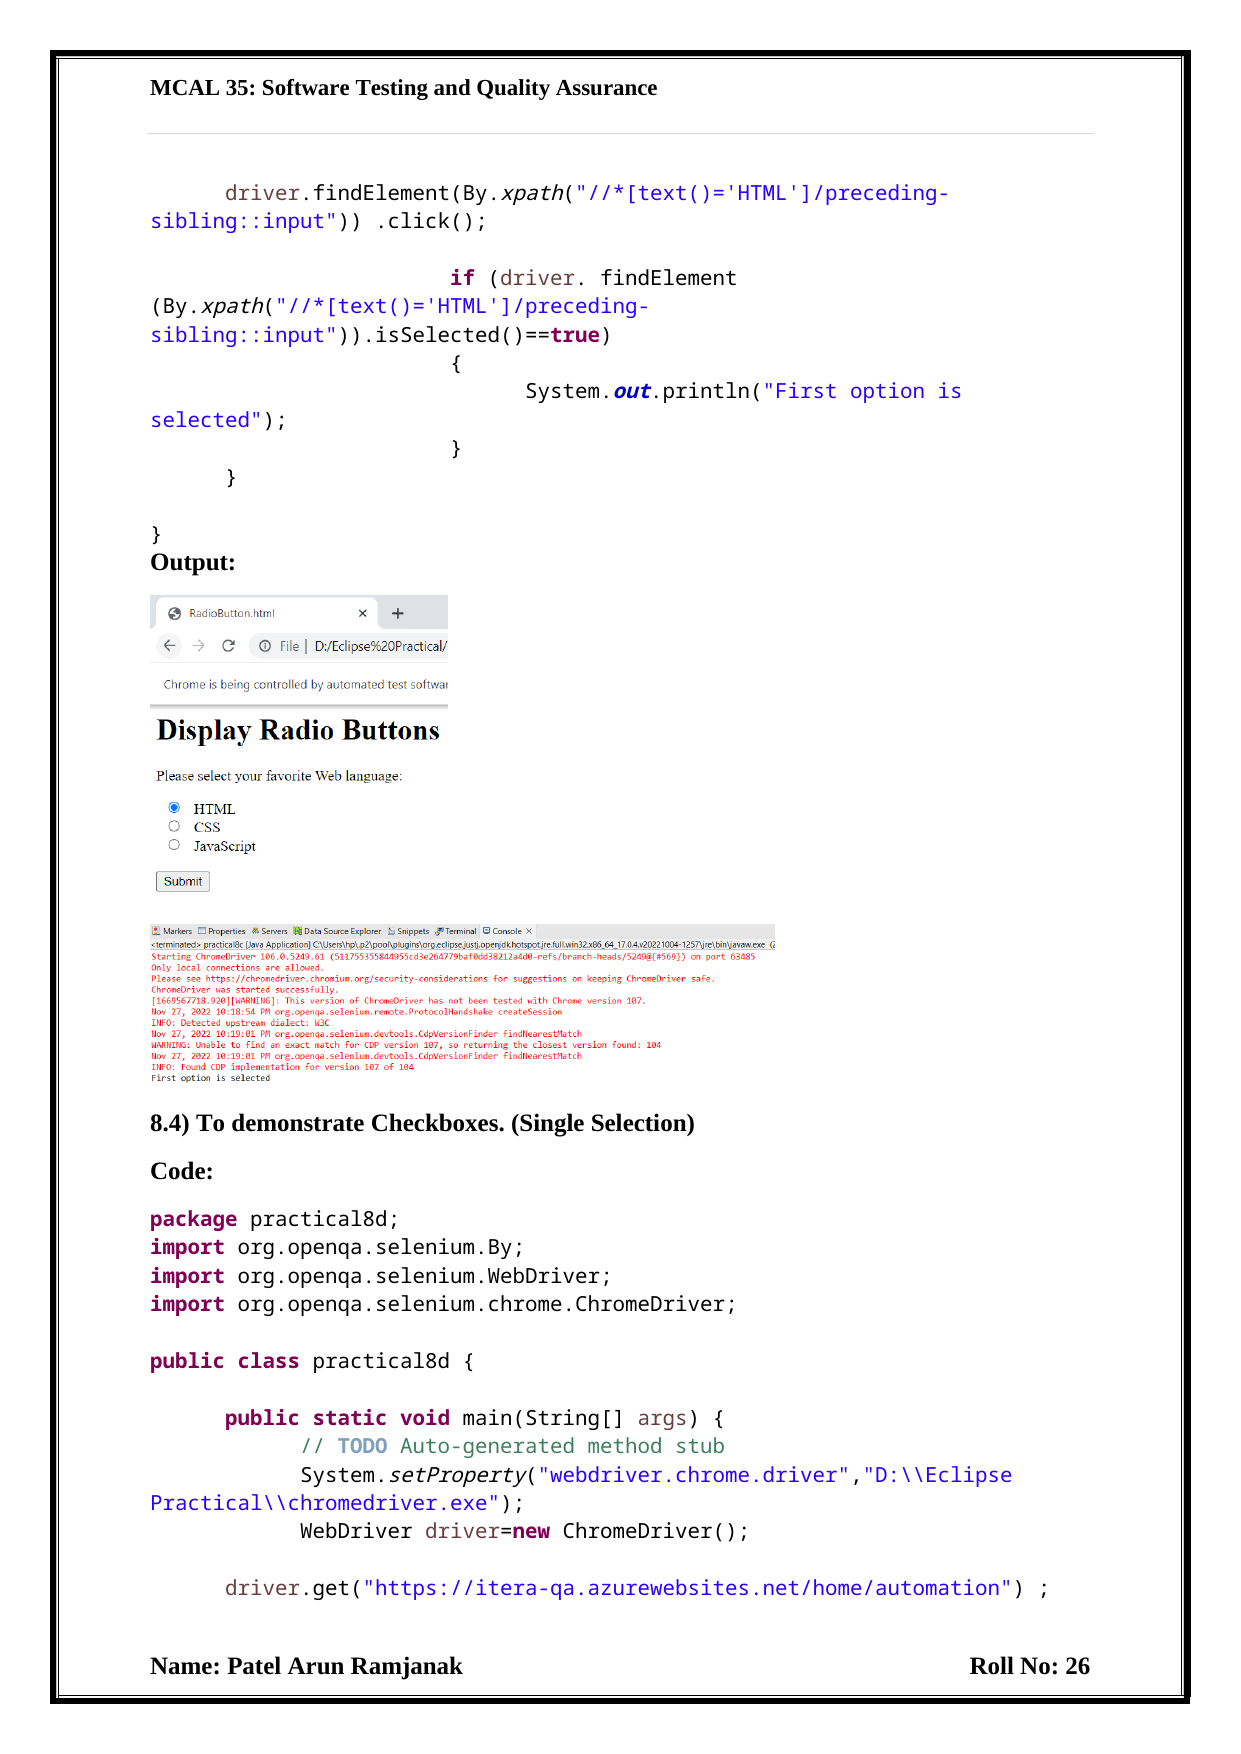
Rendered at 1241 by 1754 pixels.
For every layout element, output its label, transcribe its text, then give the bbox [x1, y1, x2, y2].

text if (driver. findElement (By.xpath("//*[text()='HTML']/preceding-sibling::input")).isSelected()==true) [150, 263, 1090, 348]
text WebDriver driver=new ChromeDriver(); [150, 1517, 1090, 1545]
text import org.openqa.selenium.By; [150, 1232, 1090, 1261]
text driver.findElement(By.xpath("//*[text()='HTML']/preceding-sibling::input")) .click(); [150, 150, 1090, 235]
picture [150, 924, 775, 1090]
text 8.4) To demonstrate Checkboxes. (Single Selection) [150, 1108, 1090, 1137]
text Code: [150, 1156, 1090, 1185]
text System.setProperty("webdriver.chrome.driver","D:\\Eclipse Practical\\chromedriver.exe"); [150, 1460, 1090, 1517]
text driver.get("https://itera-qa.azurewebsites.net/home/automation") ; [150, 1545, 1090, 1602]
text { [150, 348, 1090, 377]
text import org.openqa.selenium.chrome.ChromeDriver; [150, 1289, 1090, 1318]
text package practical8d; [150, 1204, 1090, 1232]
text public static void main(String[] args) { [150, 1403, 1090, 1431]
text public class practical8d { [150, 1346, 1090, 1374]
text import org.openqa.selenium.WebDriver; [150, 1261, 1090, 1289]
text } [150, 433, 1090, 462]
text } [150, 462, 1090, 490]
text System.out.println("First option is selected"); [150, 377, 1090, 433]
text // TODO Auto-generated method stub [150, 1431, 1090, 1460]
text Output: [150, 547, 1090, 576]
text } [150, 519, 1090, 547]
picture [150, 595, 448, 906]
